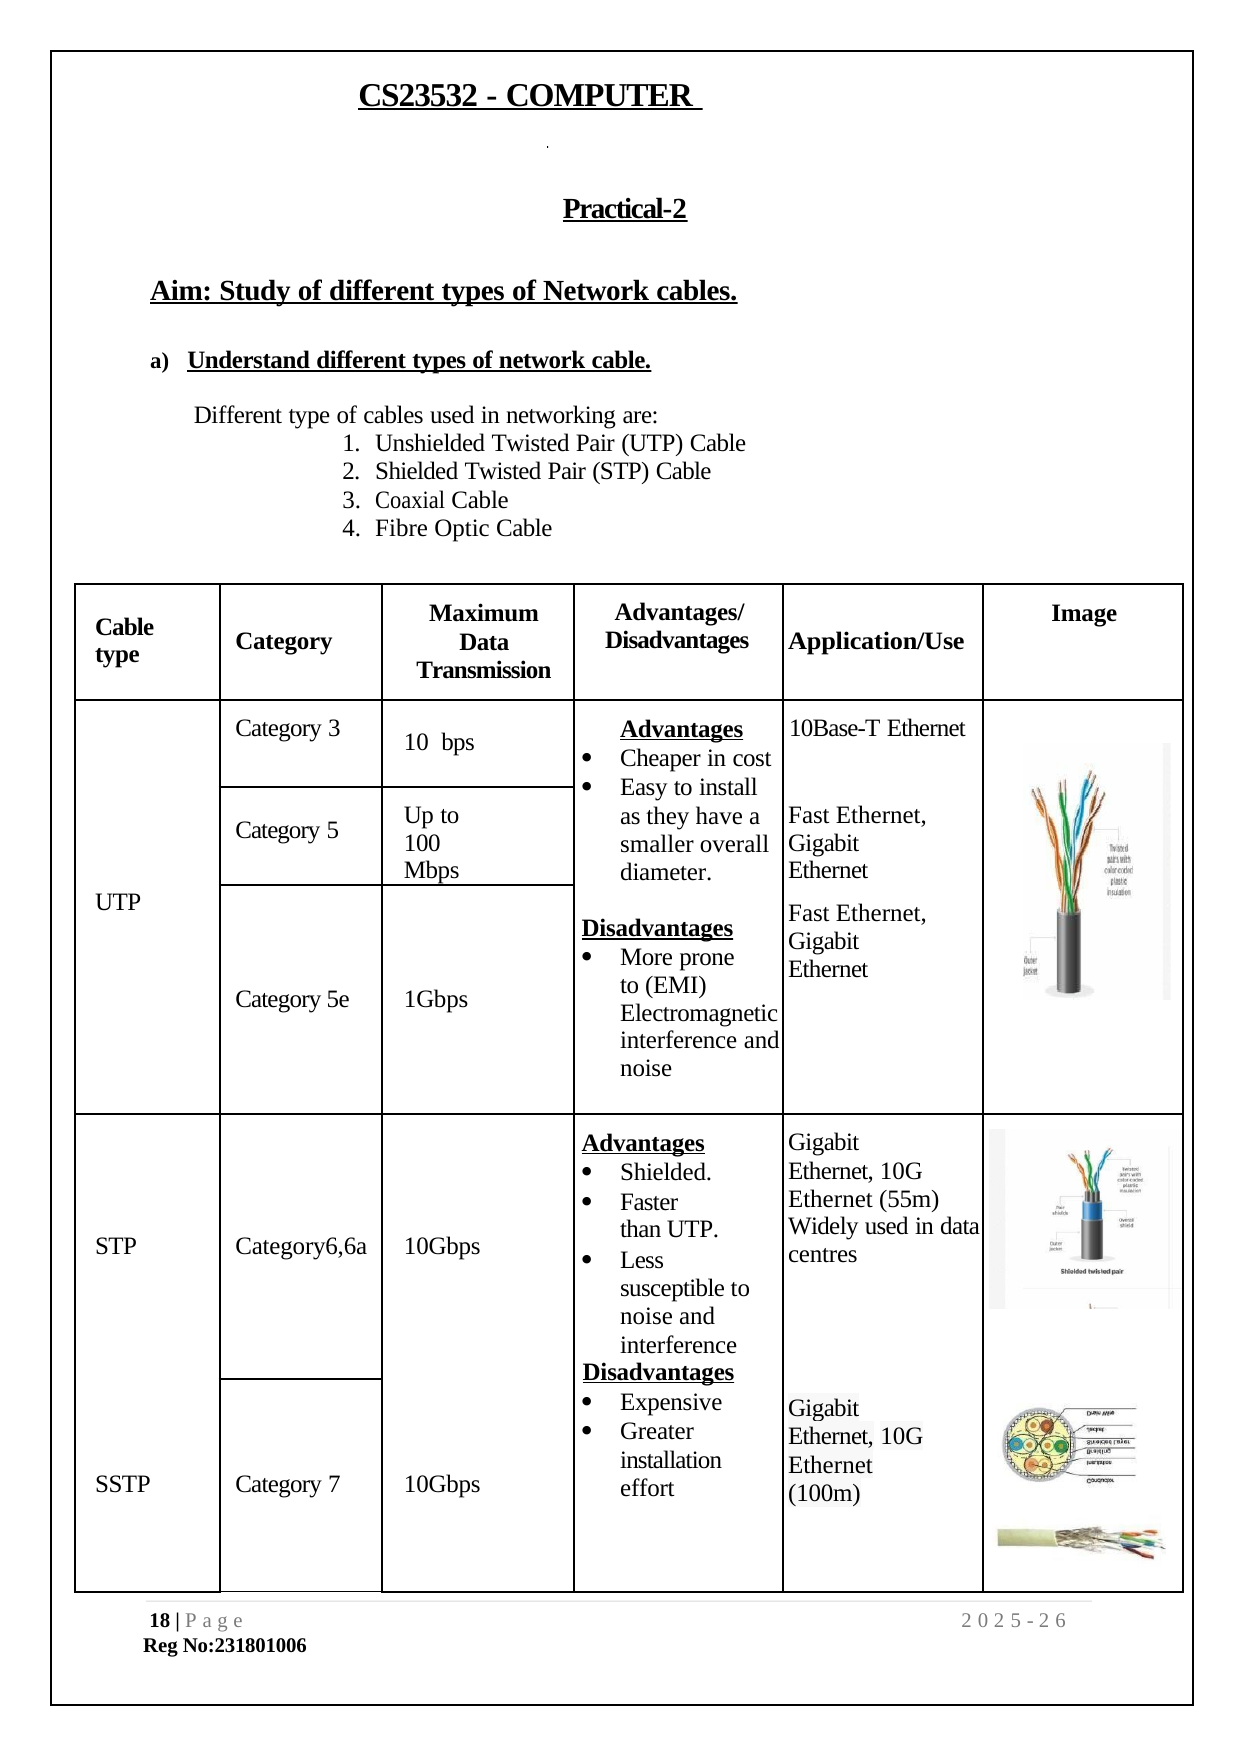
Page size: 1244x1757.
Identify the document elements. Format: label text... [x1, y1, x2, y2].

picture [988, 1129, 1182, 1309]
picture [992, 1403, 1167, 1567]
list Coaxial Cable [342, 486, 1185, 514]
table_cell 10Gbps [383, 1115, 573, 1378]
table_cell 10 bps [383, 701, 573, 786]
table_cell 1Gbps [383, 886, 573, 1112]
table_cell Fast Ethernet, Gigabit Ethernet [784, 786, 982, 884]
table_header Advantages/ Disadvantages [575, 585, 782, 699]
list Understand different types of network cable. [150, 345, 1185, 374]
table_cell 10Base-T Ethernet [784, 701, 982, 786]
list Unshielded Twisted Pair (UTP) Cable [342, 429, 1185, 457]
table_cell Category 3 [221, 701, 381, 786]
table_cell SSTP [76, 1378, 219, 1591]
table_header Cable type [76, 585, 219, 699]
table_cell Advantages Shielded. Faster than UTP. Less susceptible to noise and interference Disadvantages Expensive Greater installation effort [575, 1115, 782, 1591]
table_cell [984, 1115, 1182, 1591]
table_header Category [221, 585, 381, 699]
table_header Image [984, 585, 1182, 699]
subtitle Practical-2 [461, 191, 789, 225]
list Fibre Optic Cable [342, 514, 1185, 542]
picture [1023, 743, 1171, 1000]
table_cell Up to 100 Mbps [383, 788, 573, 884]
text Different type of cables used in networking are: [194, 400, 1185, 429]
table_cell Gigabit Ethernet, 10G Ethernet (55m) Widely used in data centres [784, 1115, 982, 1378]
table_cell [984, 701, 1182, 1112]
table_header Maximum Data Transmission [383, 585, 573, 699]
table_cell Advantages Cheaper in cost Easy to install as they have a smaller overall diameter. Disadvantages More prone to (EMI) Electromagnetic interference and noise [575, 701, 782, 1112]
table_cell 10Gbps [383, 1378, 573, 1591]
table_cell Category 5e [221, 886, 381, 1112]
table_cell Gigabit Ethernet, 10G Ethernet (100m) [784, 1378, 982, 1591]
table_cell Category6,6a [221, 1115, 381, 1378]
table_cell STP [76, 1115, 219, 1378]
table_header Application/Use [784, 585, 982, 699]
list Shielded Twisted Pair (STP) Cable [342, 457, 1185, 486]
table_cell Category 7 [221, 1380, 381, 1591]
text Aim: Study of different types of Network cables. [150, 273, 1185, 307]
table_cell UTP [76, 701, 219, 1112]
table_cell Category 5 [221, 788, 381, 884]
table_cell Fast Ethernet, Gigabit Ethernet [784, 884, 982, 1112]
